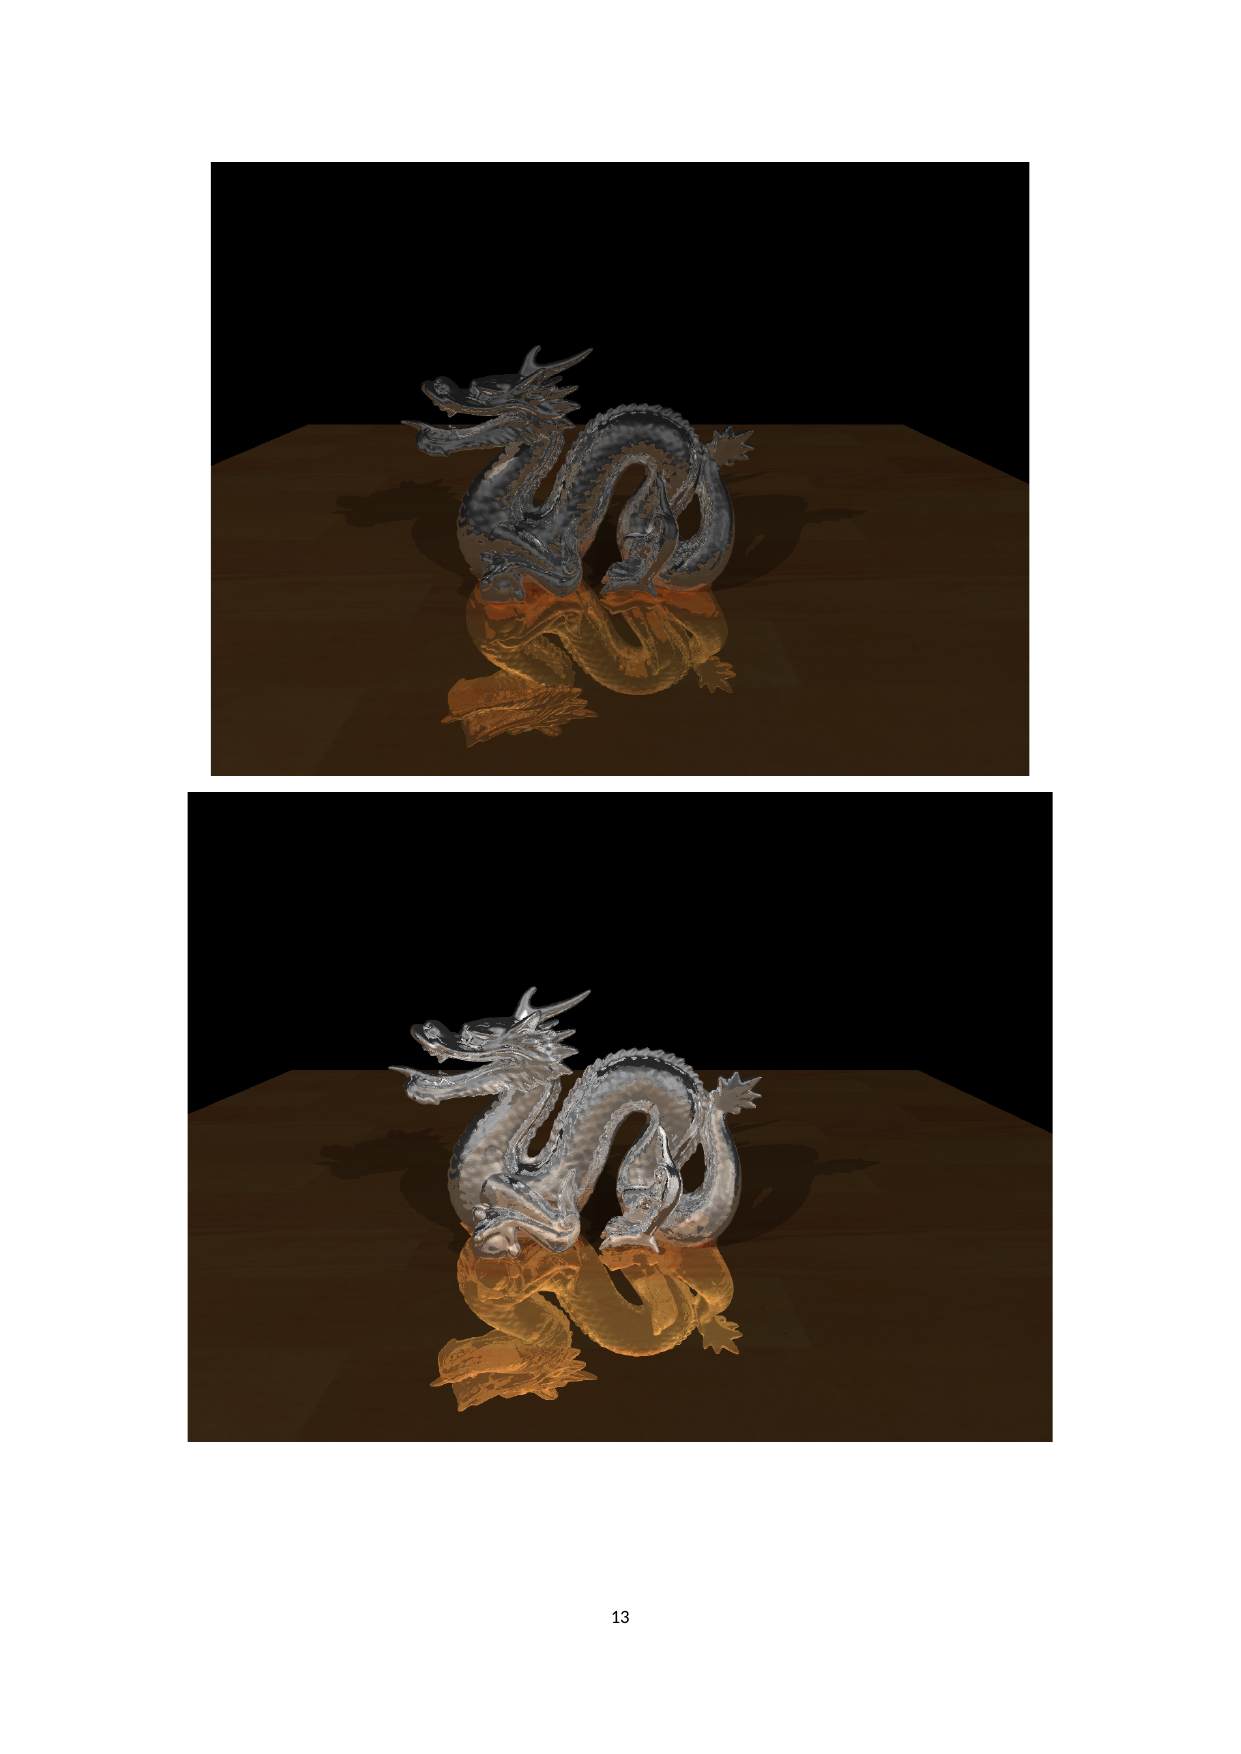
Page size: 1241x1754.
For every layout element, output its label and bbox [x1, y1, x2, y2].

picture [210, 162, 1030, 776]
picture [187, 792, 1053, 1442]
